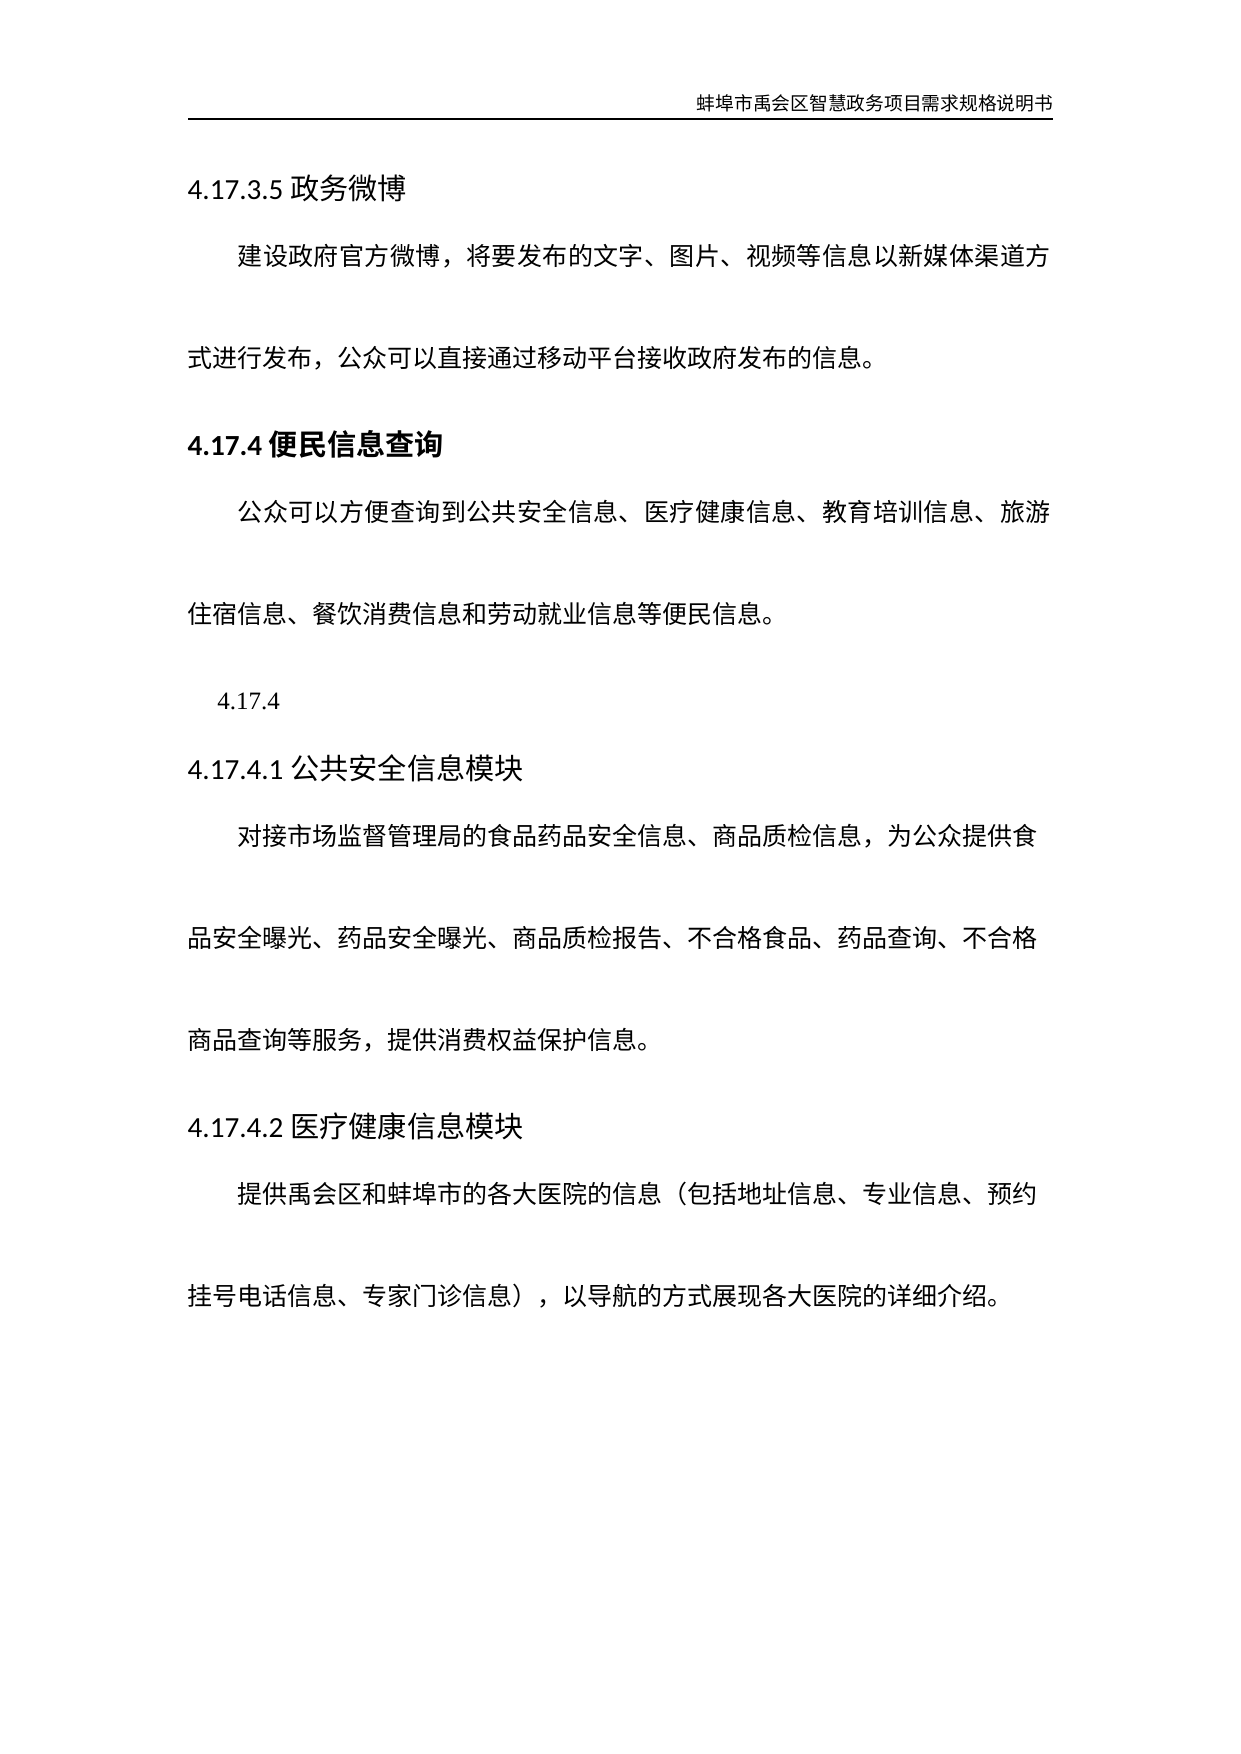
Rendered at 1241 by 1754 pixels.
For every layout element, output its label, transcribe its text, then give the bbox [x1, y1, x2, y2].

subtitle 医疗健康信息模块 [187, 1090, 1053, 1158]
text 公众可以方便查询到公共安全信息、医疗健康信息、教育培训信息、旅游住宿信息、餐饮消费信息和劳动就业信息等便民信息。 [187, 477, 1053, 647]
subtitle 公共安全信息模块 [187, 733, 1053, 801]
text 建设政府官方微博，将要发布的文字、图片、视频等信息以新媒体渠道方式进行发布，公众可以直接通过移动平台接收政府发布的信息。 [187, 221, 1053, 391]
text 提供禹会区和蚌埠市的各大医院的信息（包括地址信息、专业信息、预约挂号电话信息、专家门诊信息），以导航的方式展现各大医院的详细介绍。 [187, 1158, 1053, 1328]
text 便民信息查询 [187, 409, 1053, 477]
text 对接市场监督管理局的食品药品安全信息、商品质检信息，为公众提供食品安全曝光、药品安全曝光、商品质检报告、不合格食品、药品查询、不合格商品查询等服务，提供消费权益保护信息。 [187, 801, 1053, 1072]
subtitle 政务微博 [187, 153, 1053, 221]
